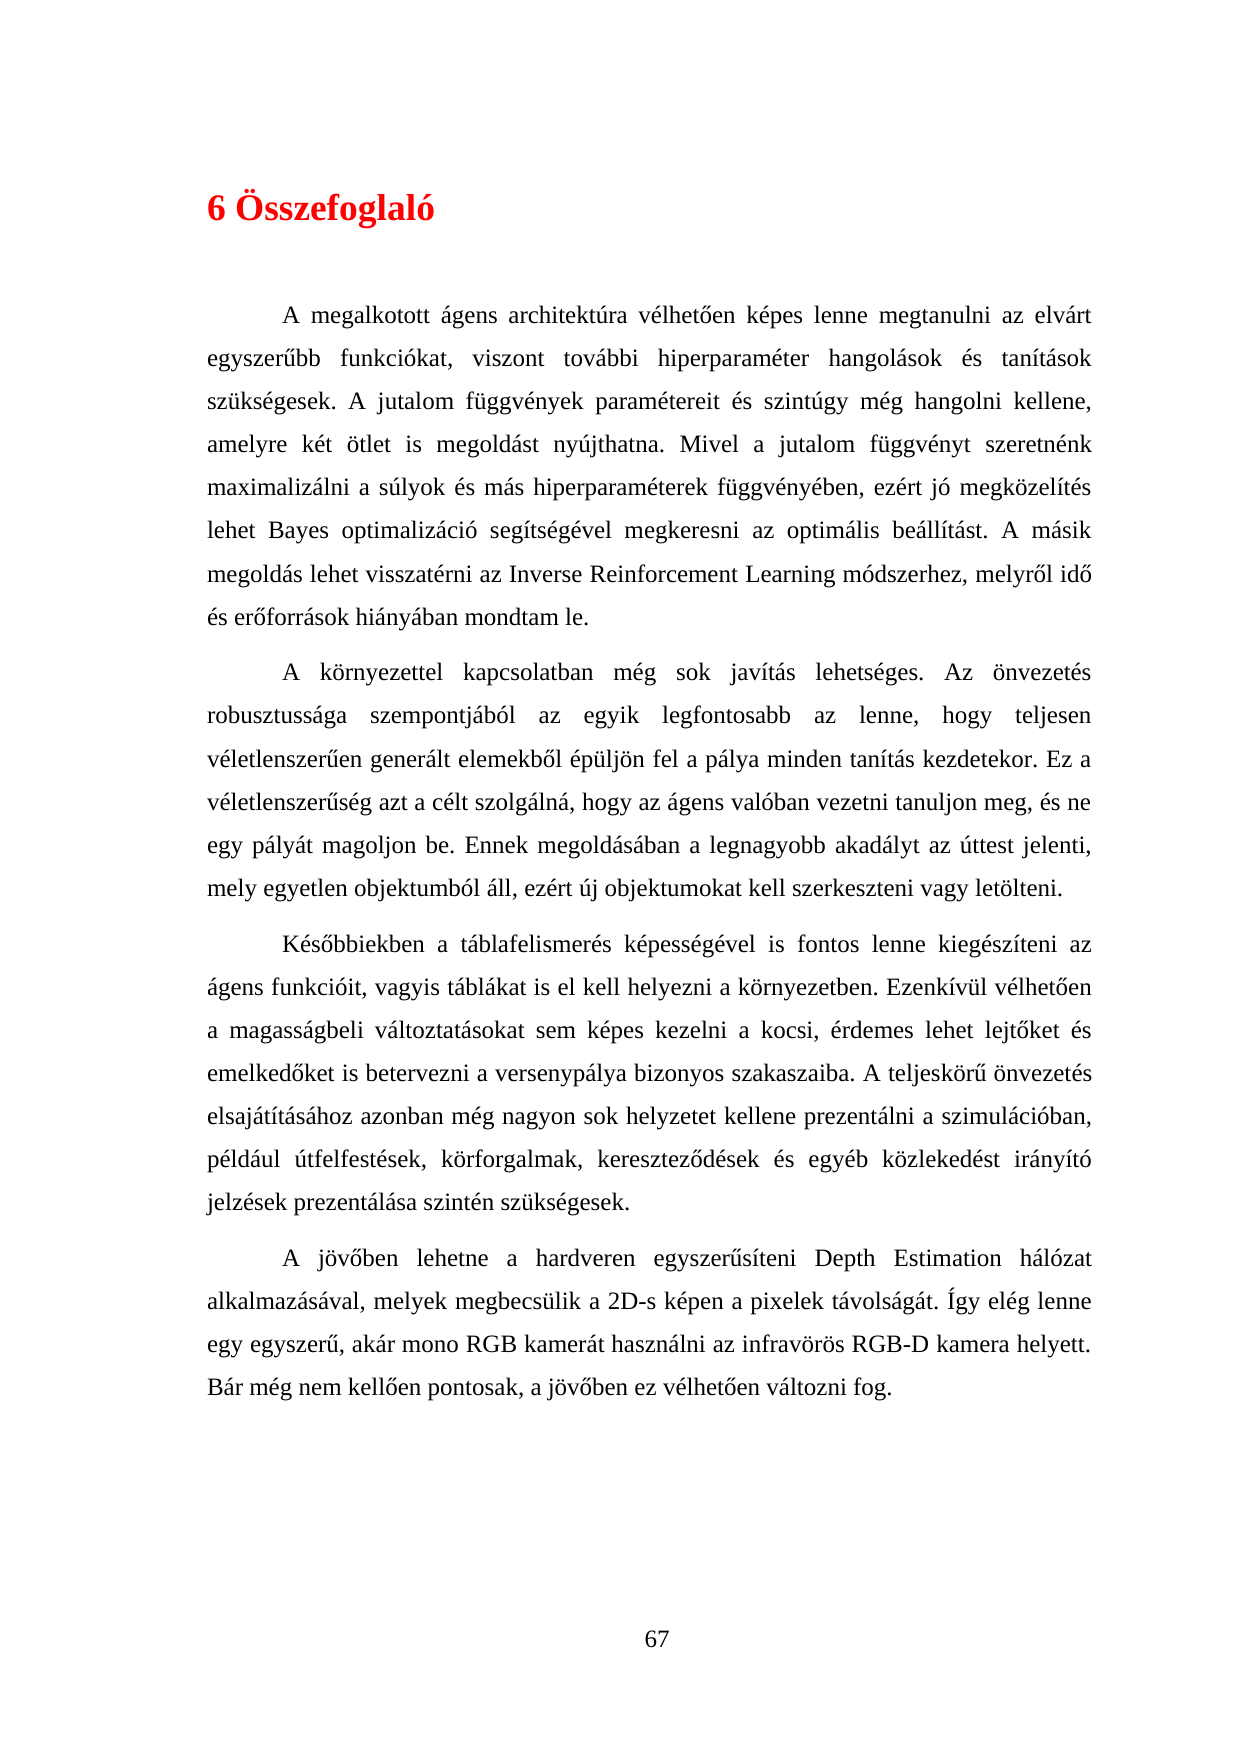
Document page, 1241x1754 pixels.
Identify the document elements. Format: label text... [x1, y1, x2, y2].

text A megalkotott ágens architektúra vélhetően képes lenne megtanulni az elvárt egyszerűbb funkciókat, viszont további hiperparaméter hangolások és tanítások szükségesek. A jutalom függvények paramétereit és szintúgy még hangolni kellene, amelyre két ötlet is megoldást nyújthatna. Mivel a jutalom függvényt szeretnénk maximalizálni a súlyok és más hiperparaméterek függvényében, ezért jó megközelítés lehet Bayes optimalizáció segítségével megkeresni az optimális beállítást. A másik megoldás lehet visszatérni az Inverse Reinforcement Learning módszerhez, melyről idő és erőforrások hiányában mondtam le. [207, 300, 1092, 631]
subtitle Összefoglaló [207, 185, 1092, 228]
text A jövőben lehetne a hardveren egyszerűsíteni Depth Estimation hálózat alkalmazásával, melyek megbecsülik a 2D-s képen a pixelek távolságát. Így elég lenne egy egyszerű, akár mono RGB kamerát használni az infravörös RGB-D kamera helyett. Bár még nem kellően pontosak, a jövőben ez vélhetően változni fog. [207, 1243, 1092, 1401]
text Későbbiekben a táblafelismerés képességével is fontos lenne kiegészíteni az ágens funkcióit, vagyis táblákat is el kell helyezni a környezetben. Ezenkívül vélhetően a magasságbeli változtatásokat sem képes kezelni a kocsi, érdemes lehet lejtőket és emelkedőket is betervezni a versenypálya bizonyos szakaszaiba. A teljeskörű önvezetés elsajátításához azonban még nagyon sok helyzetet kellene prezentálni a szimulációban, például útfelfestések, körforgalmak, kereszteződések és egyéb közlekedést irányító jelzések prezentálása szintén szükségesek. [207, 929, 1092, 1216]
text A környezettel kapcsolatban még sok javítás lehetséges. Az önvezetés robusztussága szempontjából az egyik legfontosabb az lenne, hogy teljesen véletlenszerűen generált elemekből épüljön fel a pálya minden tanítás kezdetekor. Ez a véletlenszerűség azt a célt szolgálná, hogy az ágens valóban vezetni tanuljon meg, és ne egy pályát magoljon be. Ennek megoldásában a legnagyobb akadályt az úttest jelenti, mely egyetlen objektumból áll, ezért új objektumokat kell szerkeszteni vagy letölteni. [207, 657, 1092, 902]
